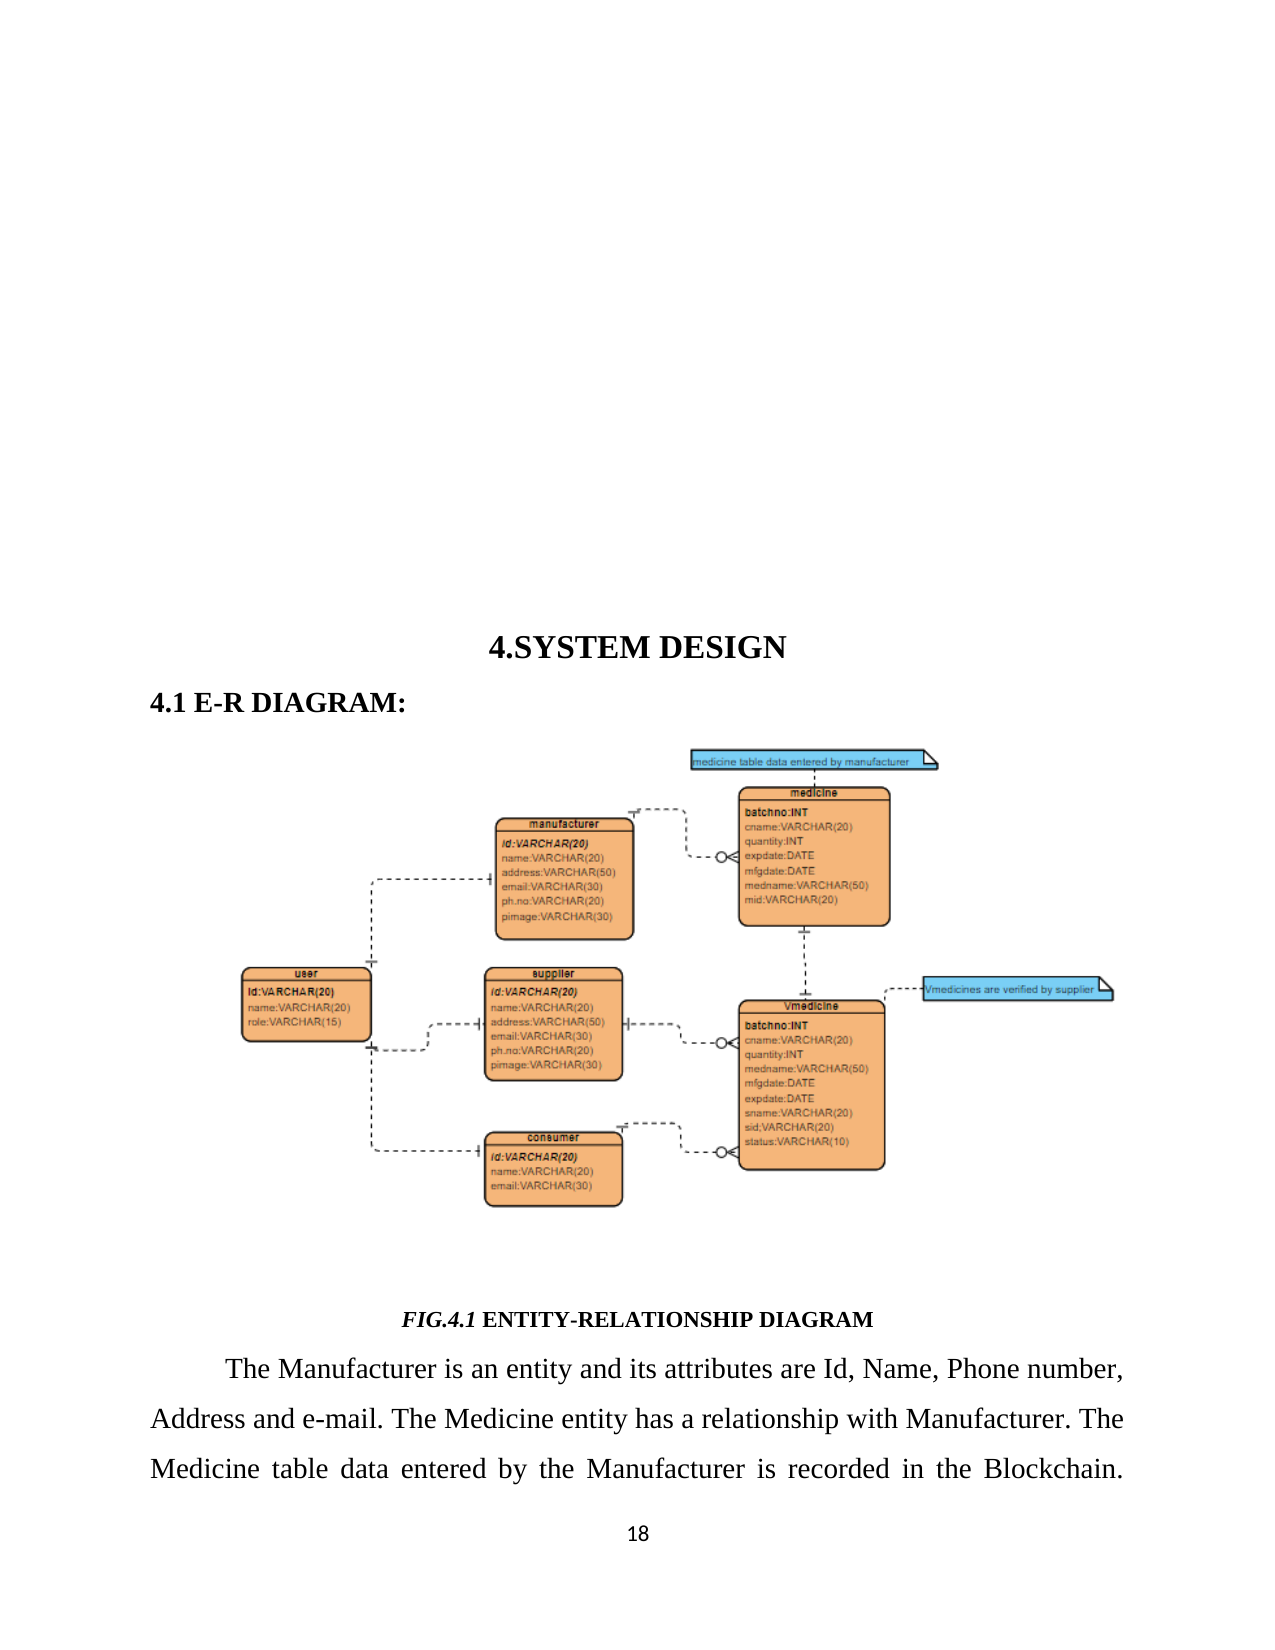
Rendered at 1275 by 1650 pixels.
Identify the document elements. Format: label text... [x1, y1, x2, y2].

text 4.1 E-R DIAGRAM: [150, 685, 1125, 719]
picture [150, 737, 1125, 1287]
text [150, 1351, 1125, 1485]
text 4.SYSTEM DESIGN [150, 627, 1125, 665]
text FIG.4.1 ENTITY-RELATIONSHIP DIAGRAM [150, 1306, 1125, 1332]
